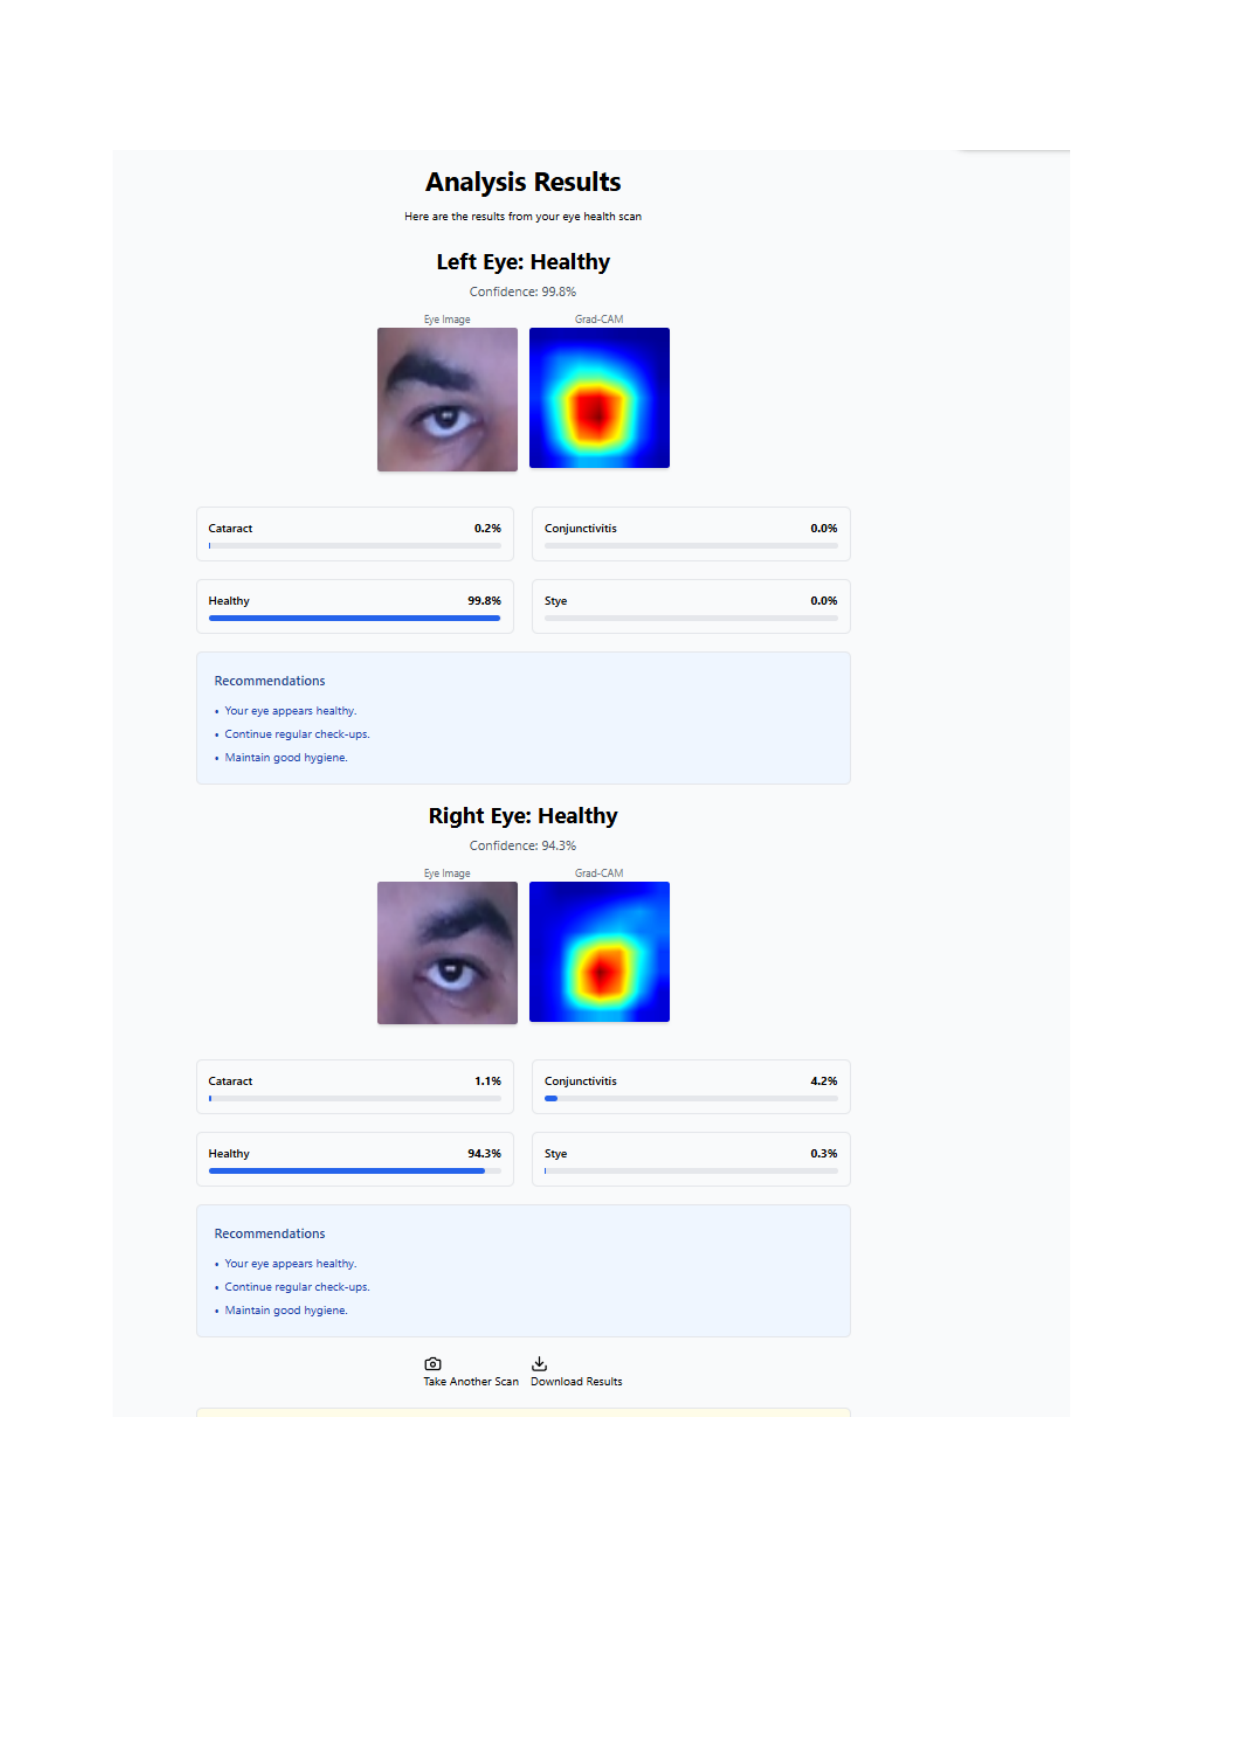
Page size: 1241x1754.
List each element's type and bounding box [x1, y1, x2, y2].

picture [112, 150, 1071, 1417]
